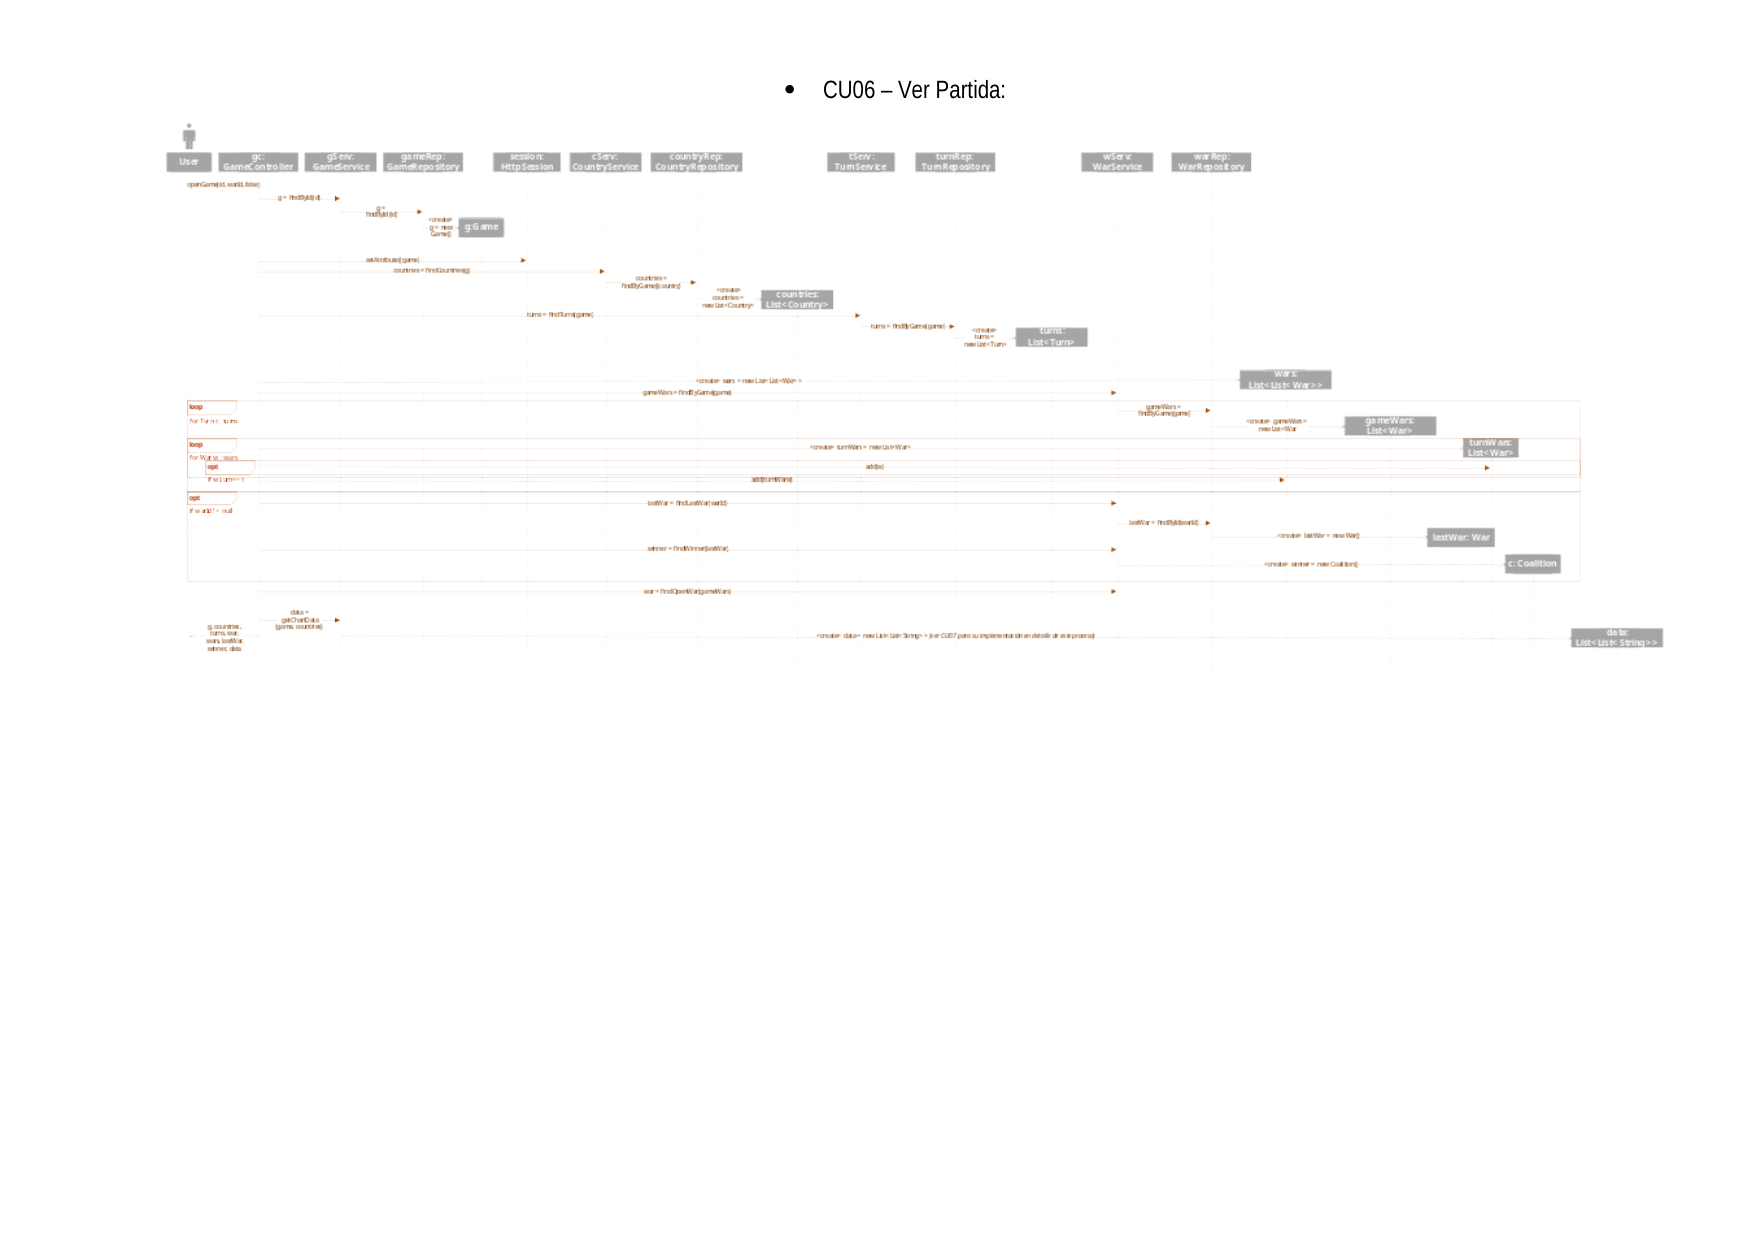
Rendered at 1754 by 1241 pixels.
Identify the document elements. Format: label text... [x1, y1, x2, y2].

list CU06 – Ver Partida: [112, 75, 1679, 104]
